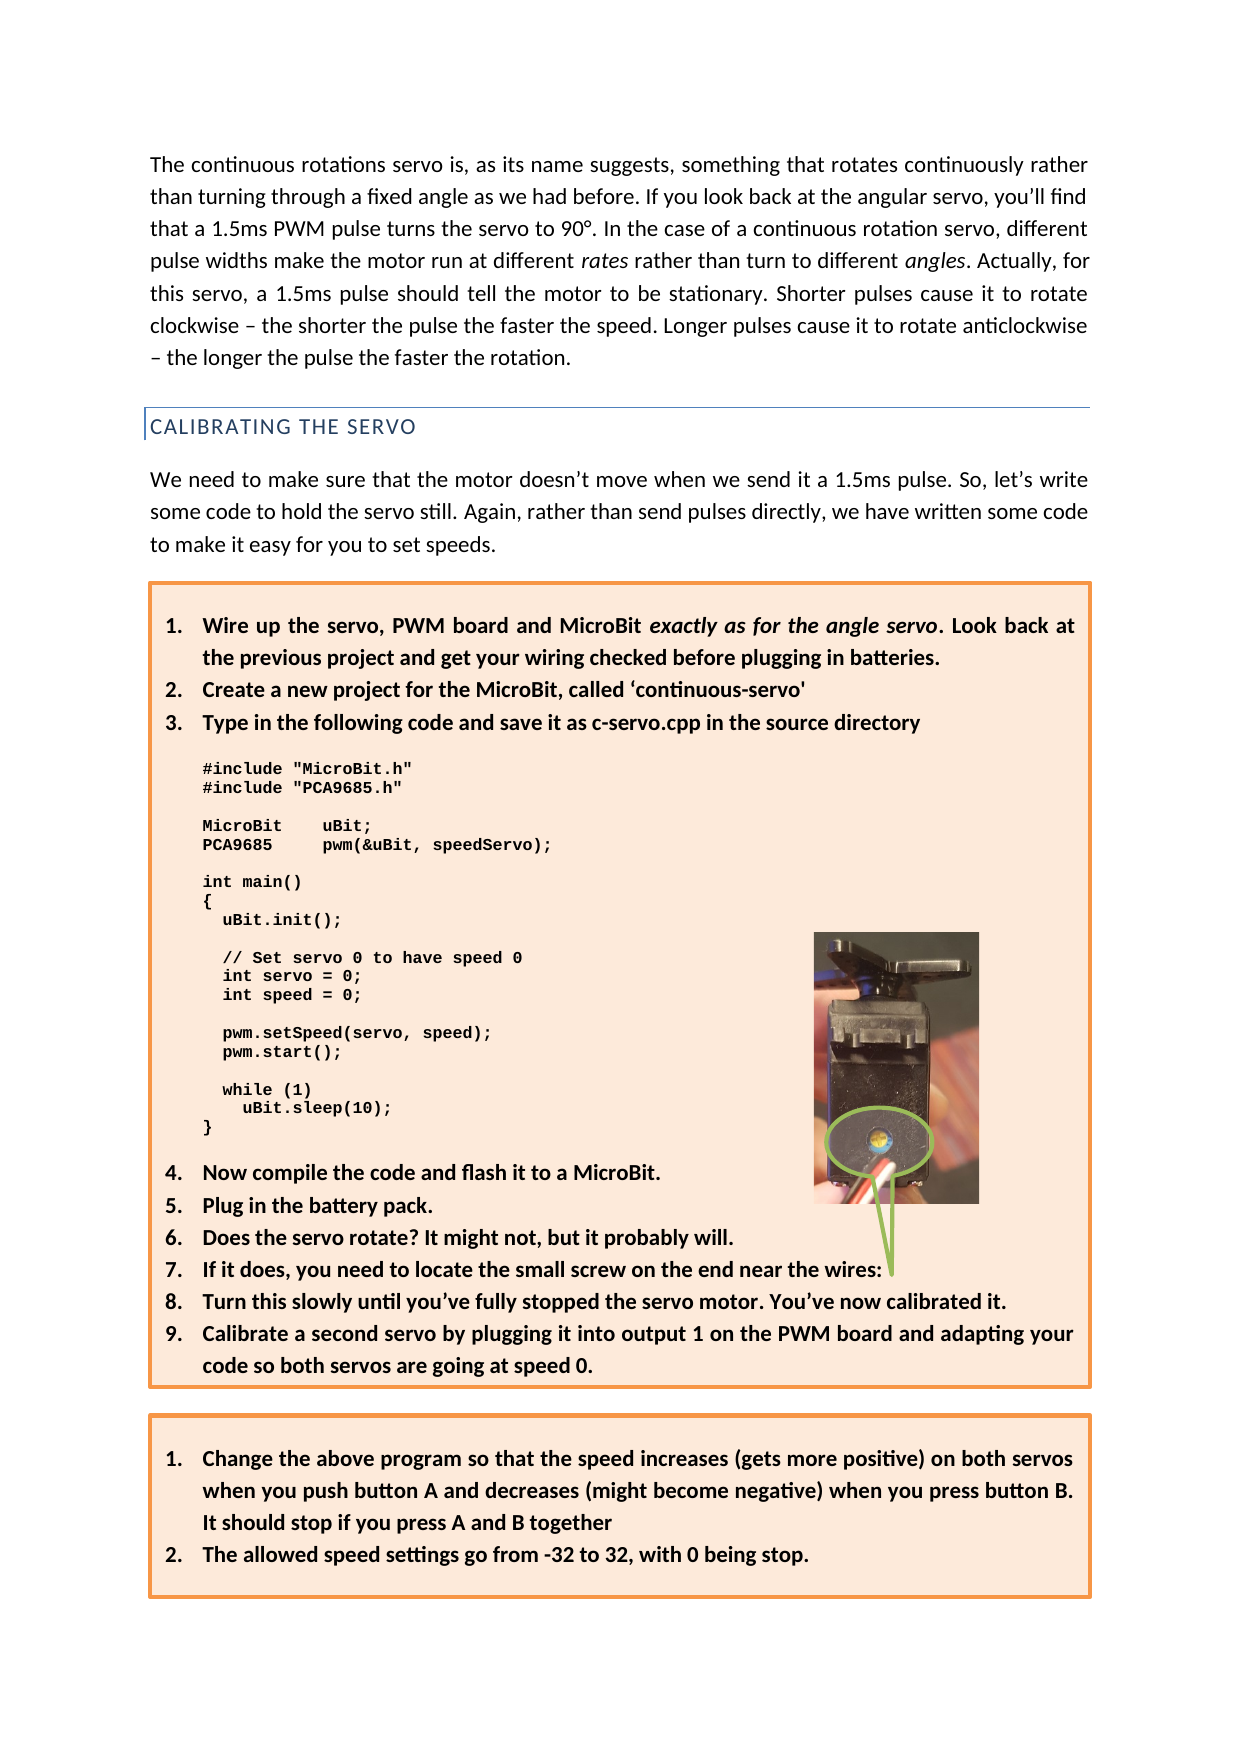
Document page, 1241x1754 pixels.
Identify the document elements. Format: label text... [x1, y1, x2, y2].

subtitle Calibrating the servo [146, 408, 1090, 440]
text The continuous rotations servo is, as its name suggests, something that rotates continuously rather than turning through a fixed angle as we had before. If you look back at the angular servo, you’ll find that a 1.5ms PWM pulse turns the servo to 90°. In the case of a continuous rotation servo, different pulse widths make the motor run at different rates rather than turn to different angles. Actually, for this servo, a 1.5ms pulse should tell the motor to be stationary. Shorter pulses cause it to rotate clockwise – the shorter the pulse the faster the speed. Longer pulses cause it to rotate anticlockwise – the longer the pulse the faster the rotation. [150, 150, 1090, 371]
text We need to make sure that the motor doesn’t move when we send it a 1.5ms pulse. So, let’s write some code to hold the servo still. Again, rather than send pulses directly, we have written some code to make it easy for you to set speeds. [150, 465, 1090, 558]
picture [813, 932, 980, 1204]
